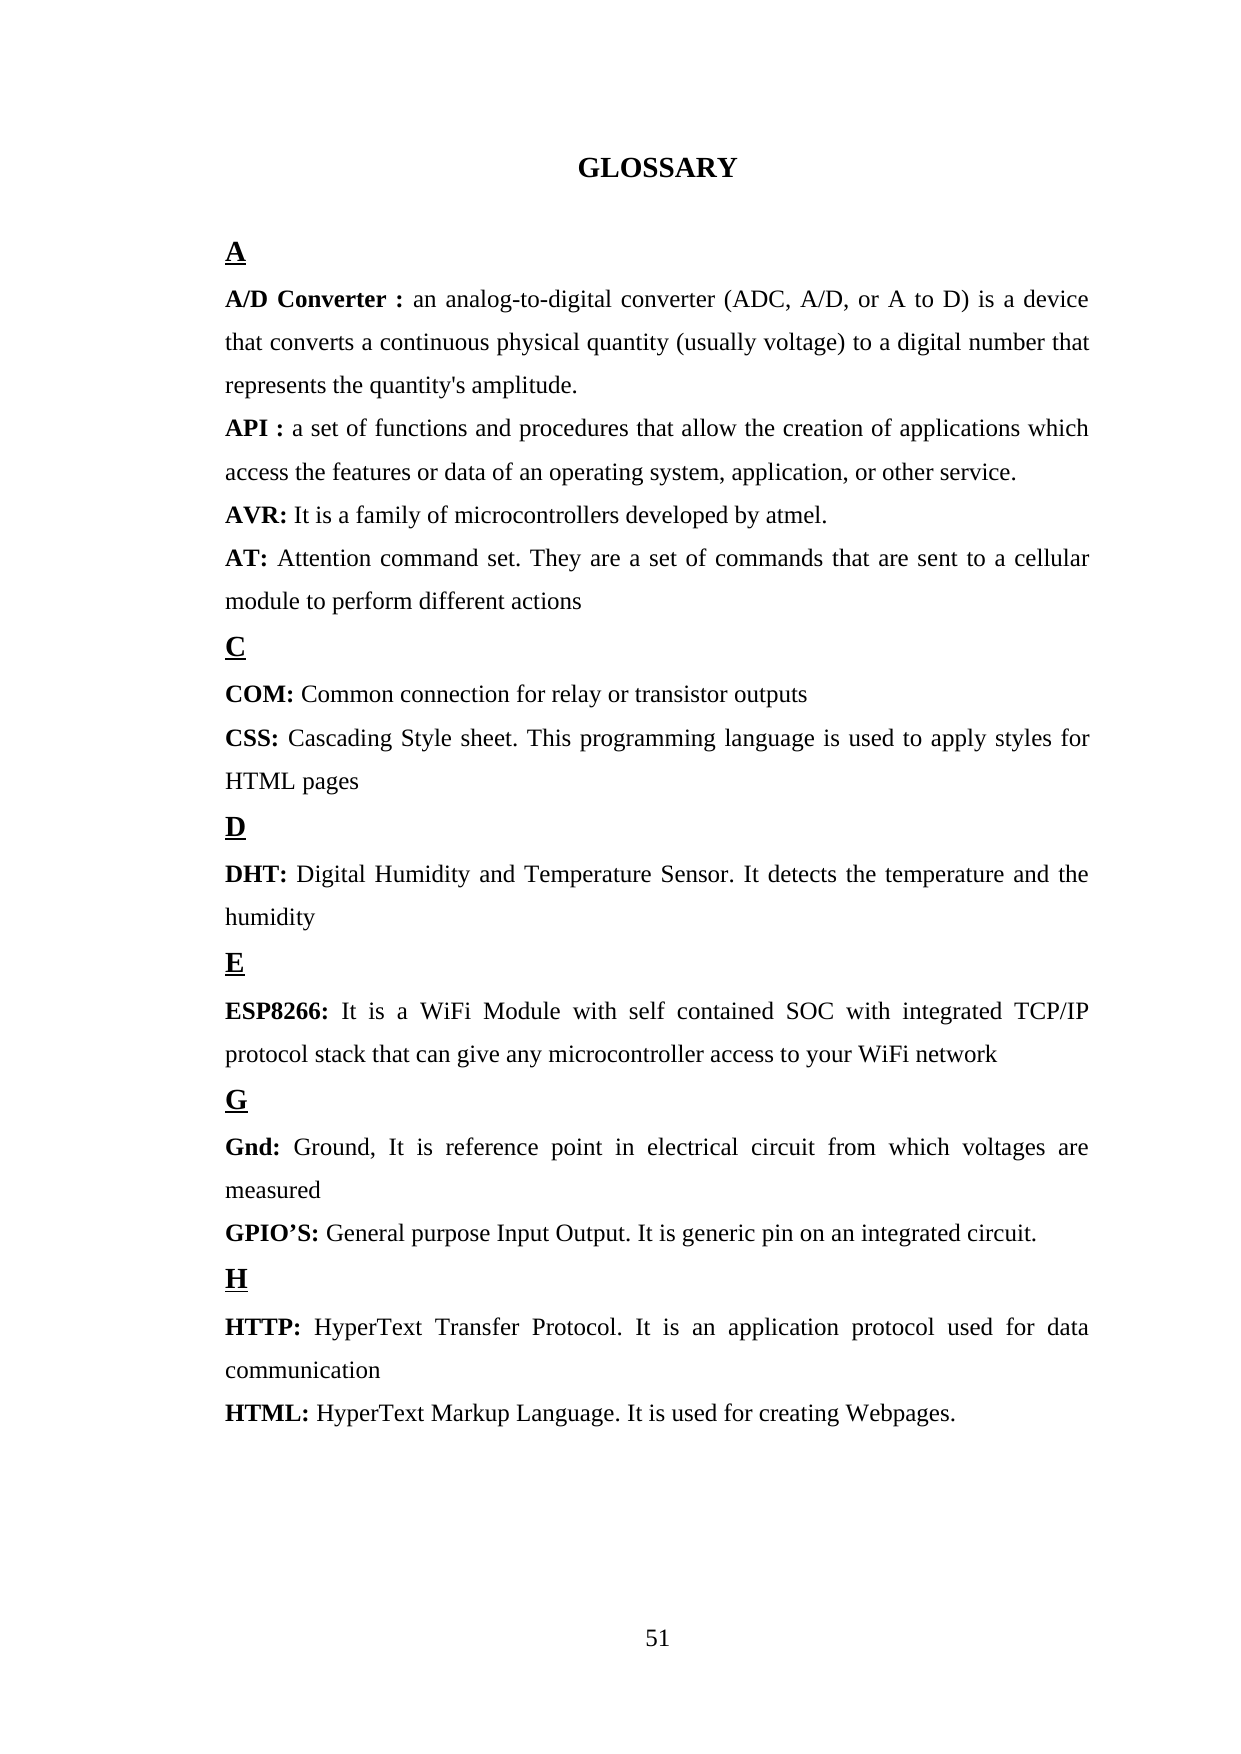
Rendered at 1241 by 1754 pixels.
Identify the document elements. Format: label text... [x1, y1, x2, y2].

text H [225, 1262, 1090, 1295]
text Gnd: Ground, It is reference point in electrical circuit from which voltages are measured [225, 1132, 1090, 1204]
text API : a set of functions and procedures that allow the creation of applications which access the features or data of an operating system, application, or other service. [225, 413, 1090, 485]
text ESP8266: It is a WiFi Module with self contained SOC with integrated TCP/IP protocol stack that can give any microcontroller access to your WiFi network [225, 996, 1090, 1068]
text AT: Attention command set. They are a set of commands that are sent to a cellular module to perform different actions [225, 543, 1090, 615]
text HTML: HyperText Markup Language. It is used for creating Webpages. [225, 1398, 1090, 1427]
text C [225, 629, 1090, 663]
text A/D Converter : an analog-to-digital converter (ADC, A/D, or A to D) is a device that converts a continuous physical quantity (usually voltage) to a digital number that represents the quantity's amplitude. [225, 284, 1090, 399]
text GPIO’S: General purpose Input Output. It is generic pin on an integrated circuit. [225, 1218, 1090, 1247]
text G [225, 1082, 1090, 1116]
text A [225, 234, 1090, 267]
text HTTP: HyperText Transfer Protocol. It is an application protocol used for data communication [225, 1312, 1090, 1384]
text CSS: Cascading Style sheet. This programming language is used to apply styles for HTML pages [225, 723, 1090, 794]
text D [225, 809, 1090, 842]
text AVR: It is a family of microcontrollers developed by atmel. [225, 500, 1090, 528]
text E [225, 945, 1090, 979]
text DHT: Digital Humidity and Temperature Sensor. It detects the temperature and the humidity [225, 859, 1090, 931]
text COM: Common connection for relay or transistor outputs [225, 679, 1090, 708]
subtitle GLOSSARY [225, 150, 1090, 183]
